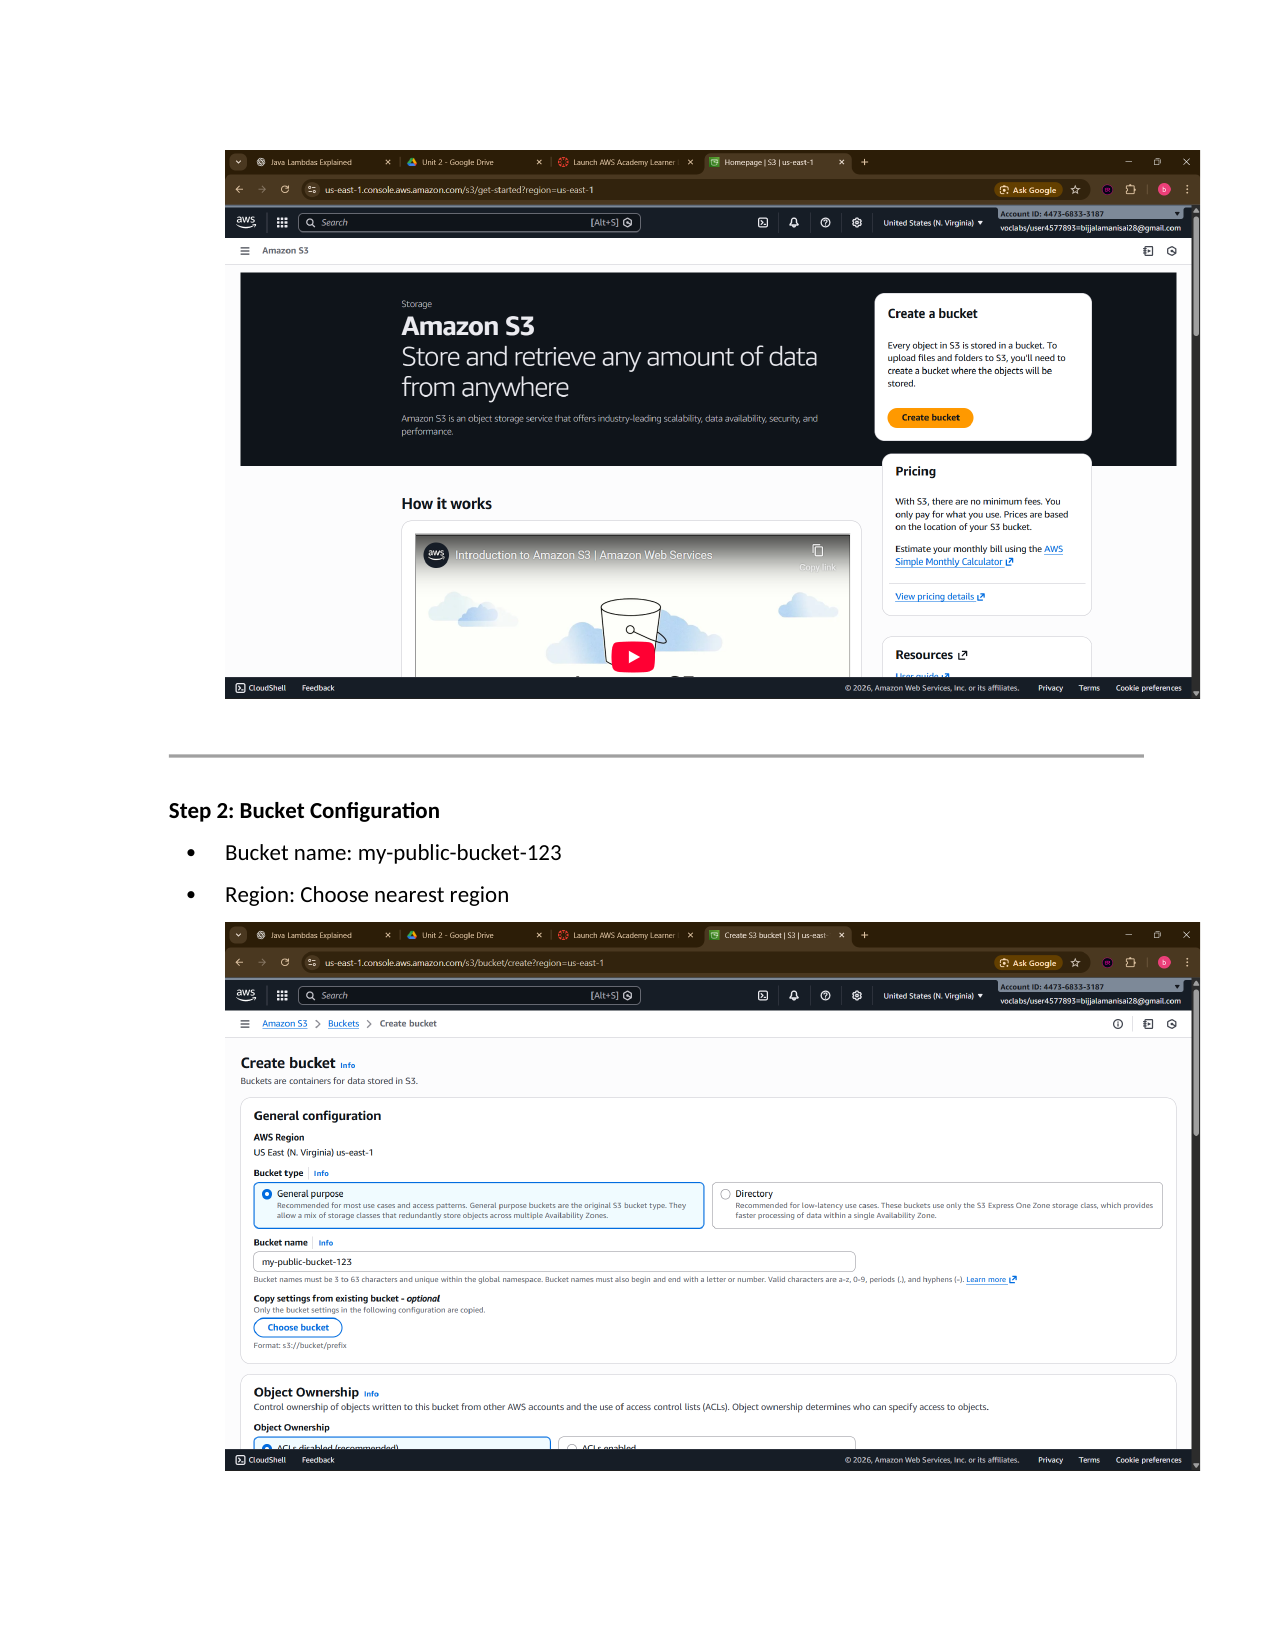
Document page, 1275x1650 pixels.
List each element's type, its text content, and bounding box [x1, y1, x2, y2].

list Step 2: Bucket Configuration [169, 796, 1125, 824]
list Bucket name: my-public-bucket-123 [187, 838, 1125, 866]
list Region: Choose nearest region [187, 880, 1125, 908]
picture [225, 150, 1200, 699]
picture [225, 922, 1200, 1471]
